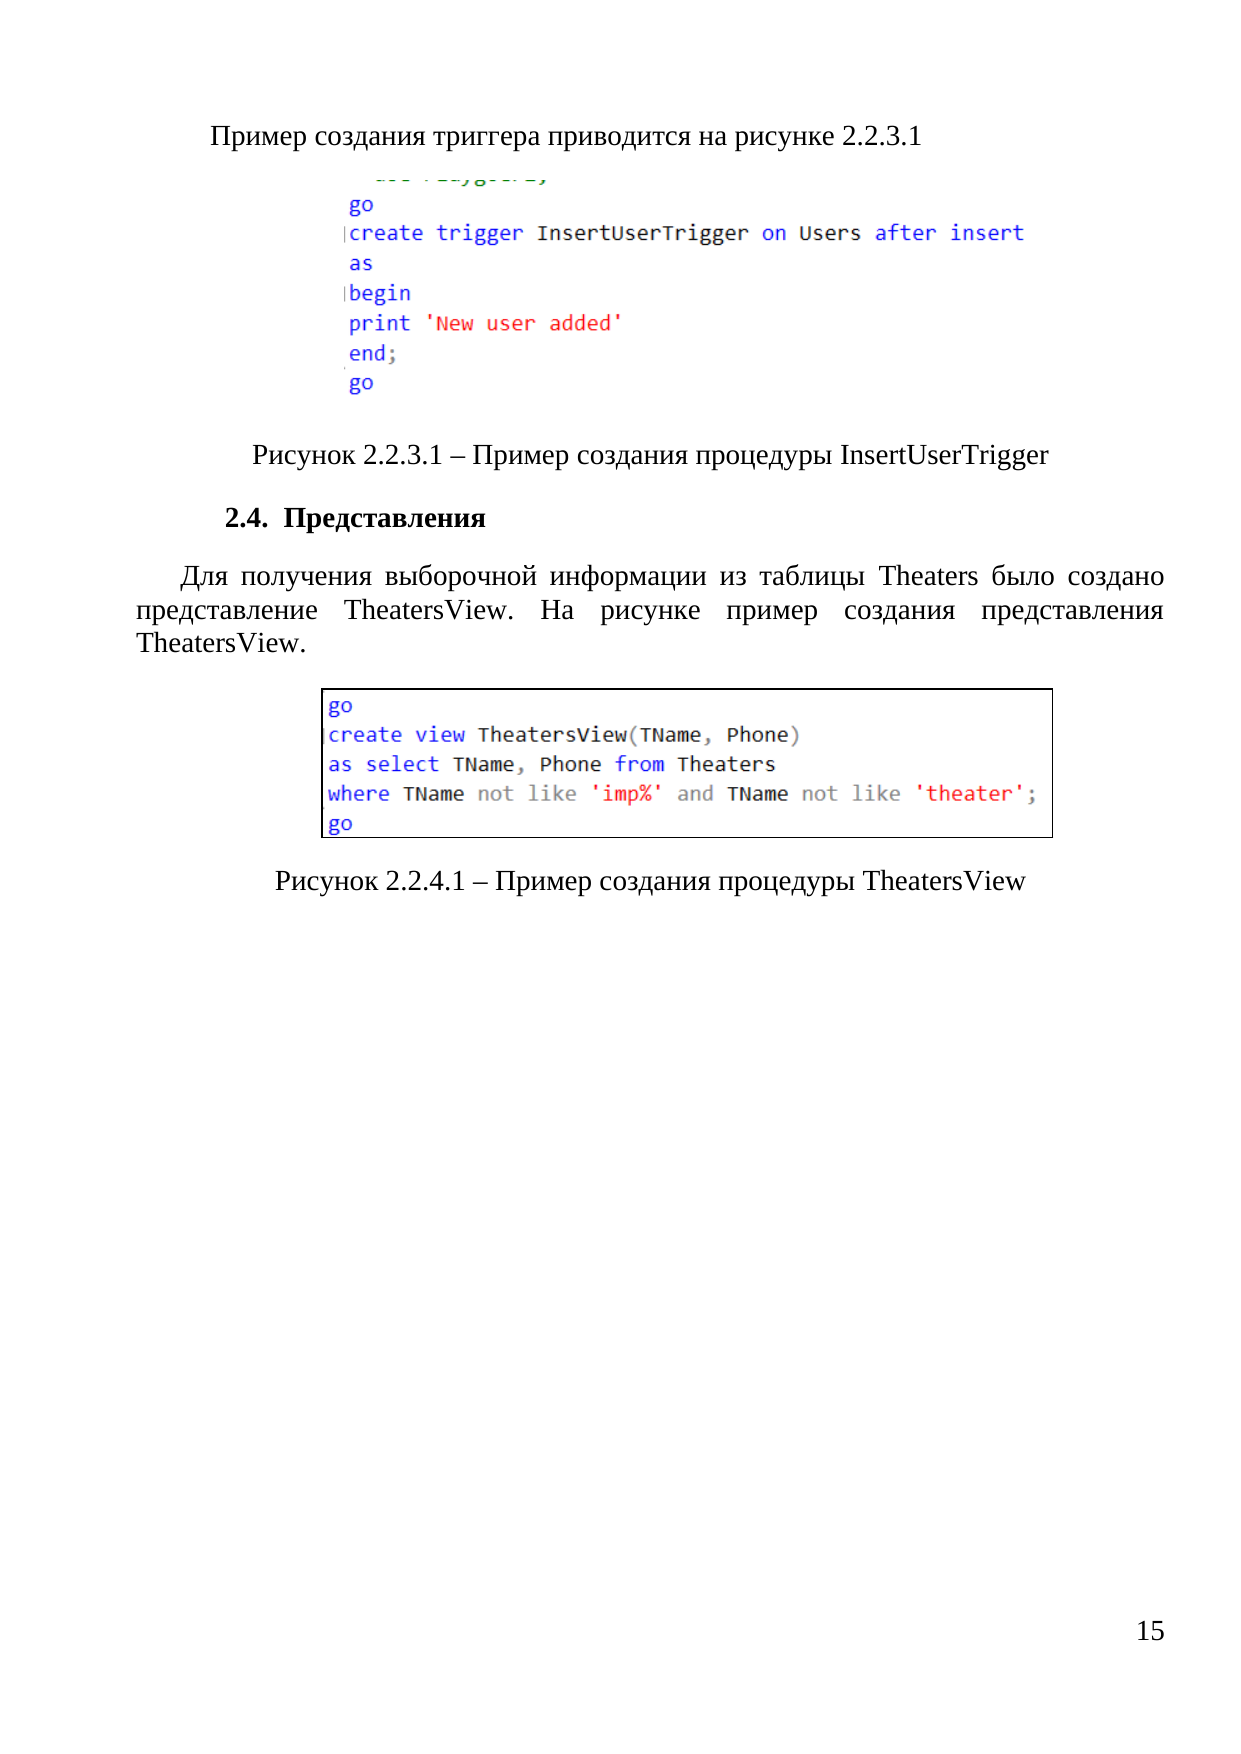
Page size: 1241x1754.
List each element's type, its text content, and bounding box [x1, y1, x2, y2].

text Рисунок 2.2.4.1 – Пример создания процедуры TheatersView [136, 863, 1164, 897]
picture [344, 180, 1031, 412]
picture [323, 690, 1052, 837]
text Рисунок 2.2.3.1 – Пример создания процедуры InsertUserTrigger [136, 437, 1164, 471]
subtitle Представления [136, 500, 1164, 533]
text Пример создания триггера приводится на рисунке 2.2.3.1 [136, 118, 1164, 152]
text Для получения выборочной информации из таблицы Theaters было создано представление TheatersView. На рисунке пример создания представления TheatersView. [136, 558, 1164, 659]
